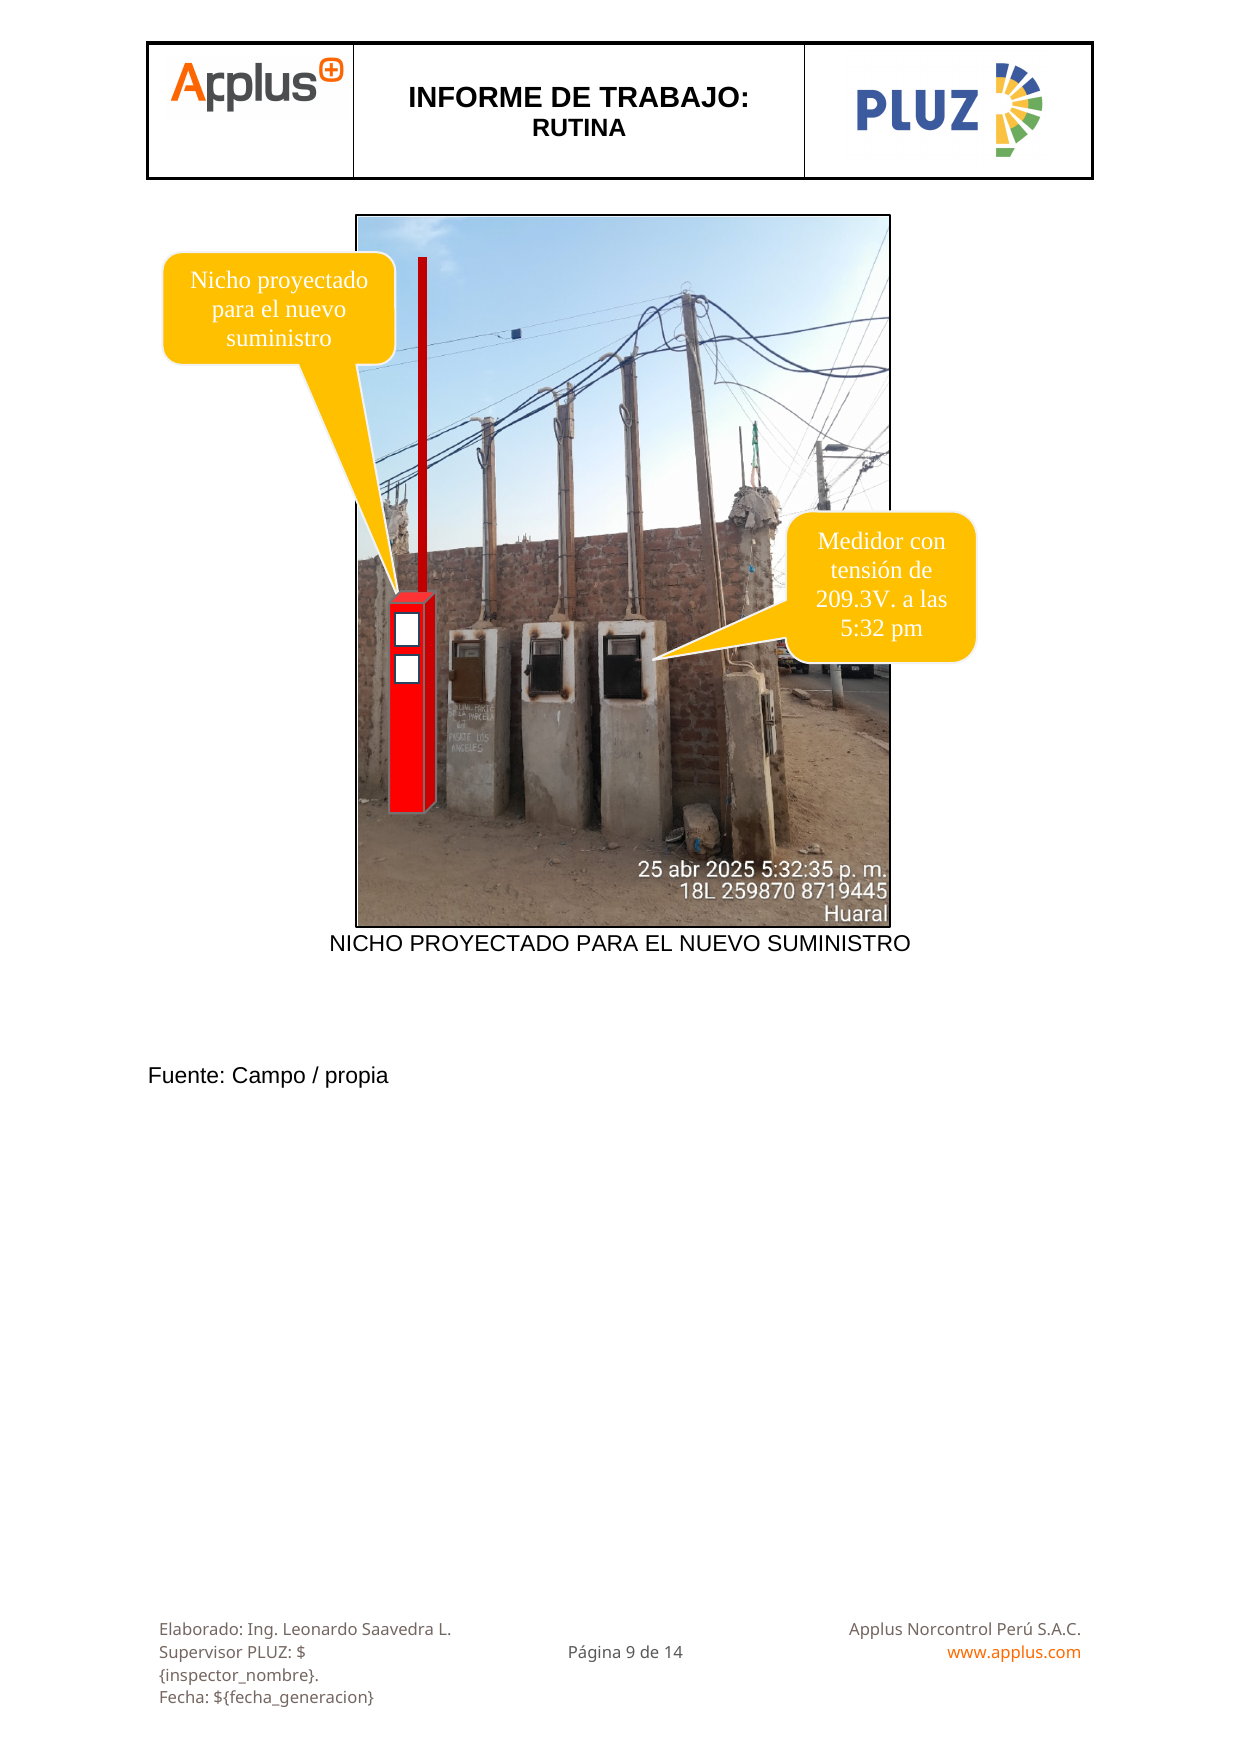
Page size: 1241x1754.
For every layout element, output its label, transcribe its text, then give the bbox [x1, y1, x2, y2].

picture [358, 217, 889, 925]
picture [847, 50, 1050, 165]
text Fuente: Campo / propia [148, 1062, 1092, 1088]
picture [165, 55, 348, 120]
text NICHO PROYECTADO PARA EL NUEVO SUMINISTRO [148, 930, 1092, 957]
